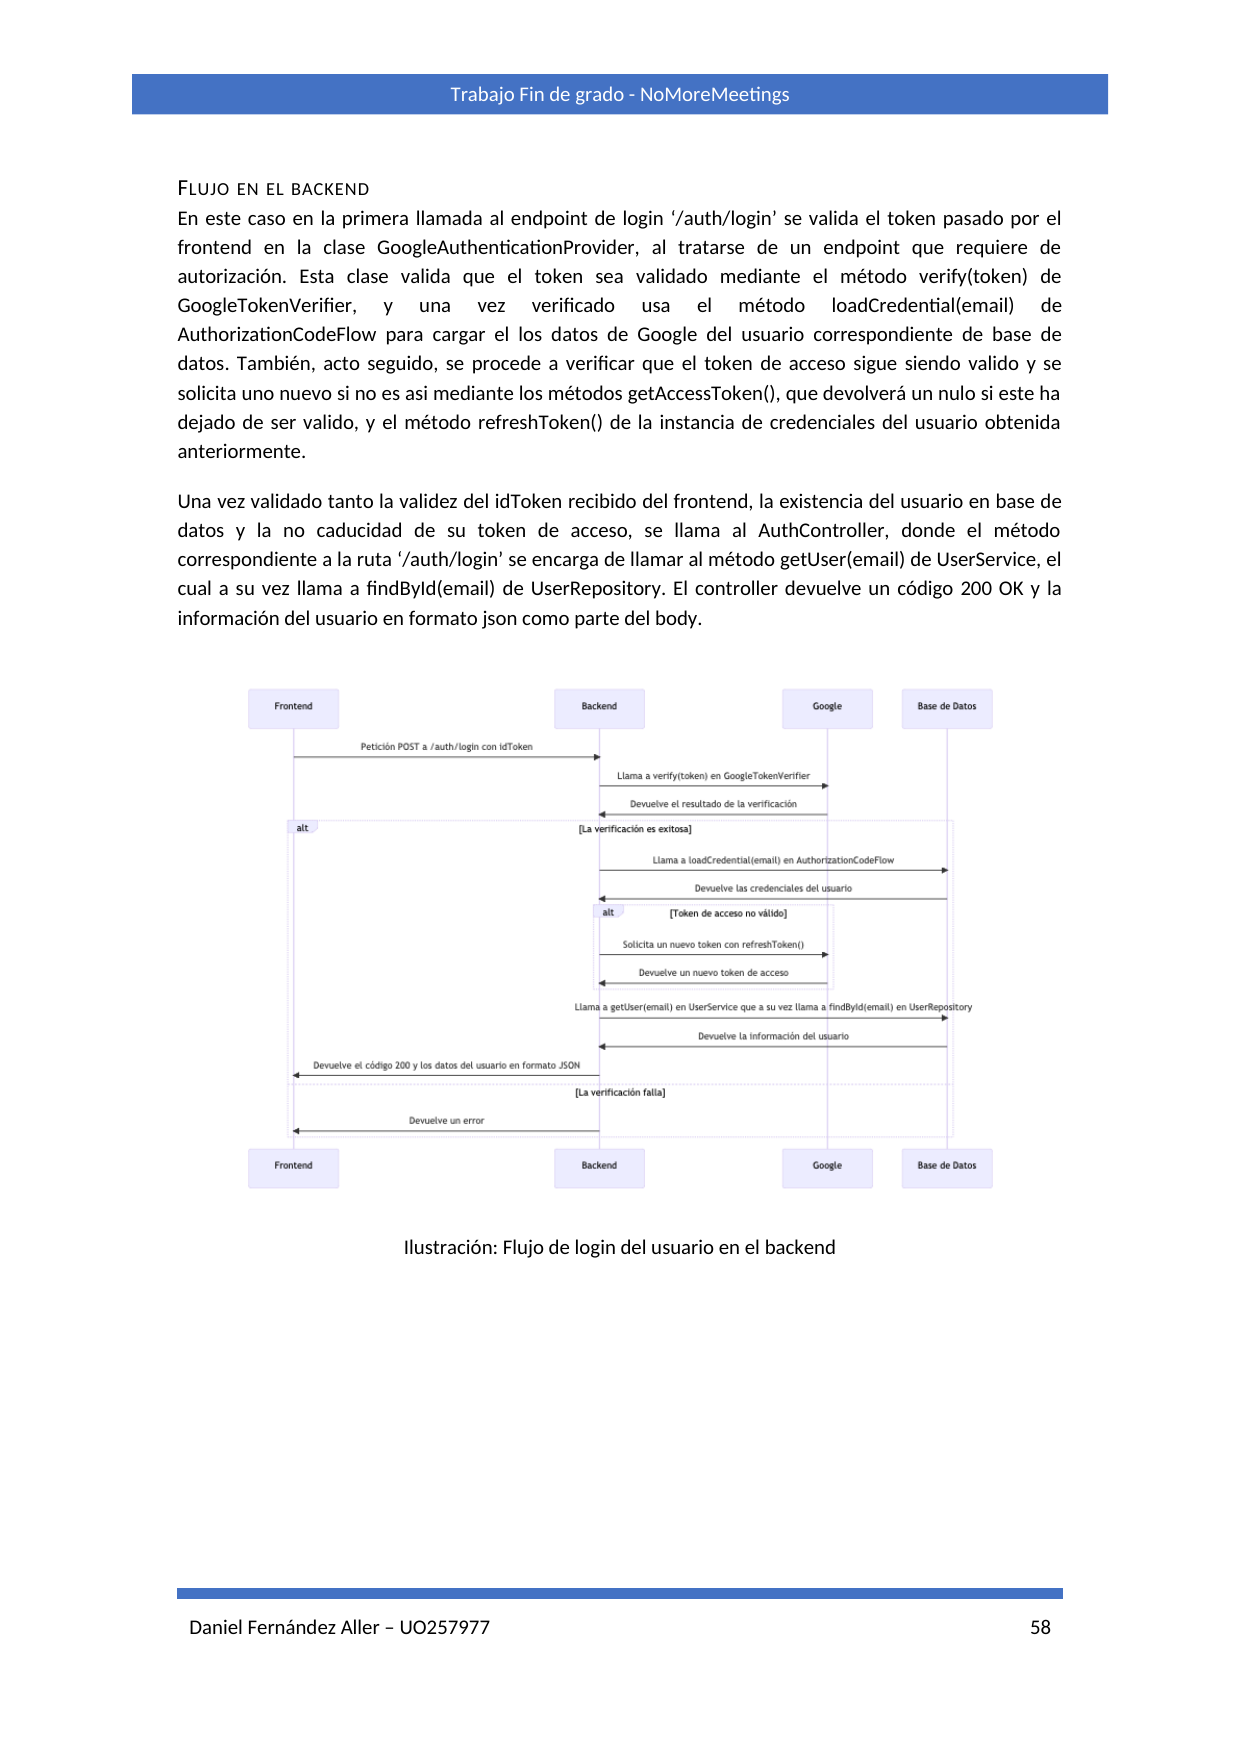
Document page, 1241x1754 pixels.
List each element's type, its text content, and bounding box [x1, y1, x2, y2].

text Una vez validado tanto la validez del idToken recibido del frontend, la existencia del usuario en base de datos y la no caducidad de su token de acceso, se llama al AuthController, donde el método correspondiente a la ruta ‘/auth/login’ se encarga de llamar al método getUser(email) de UserService, el cual a su vez llama a findById(email) de UserRepository. El controller devuelve un código 200 OK y la información del usuario en formato json como parte del body. [177, 488, 1063, 630]
subtitle Flujo en el backend [177, 173, 1063, 201]
text Ilustración: Flujo de login del usuario en el backend [177, 1234, 1063, 1260]
text En este caso en la primera llamada al endpoint de login ‘/auth/login’ se valida el token pasado por el frontend en la clase GoogleAuthenticationProvider, al tratarse de un endpoint que requiere de autorización. Esta clase valida que el token sea validado mediante el método verify(token) de GoogleTokenVerifier, y una vez verificado usa el método loadCredential(email) de AuthorizationCodeFlow para cargar el los datos de Google del usuario correspondiente de base de datos. También, acto seguido, se procede a verificar que el token de acceso sigue siendo valido y se solicita uno nuevo si no es asi mediante los métodos getAccessToken(), que devolverá un nulo si este ha dejado de ser valido, y el método refreshToken() de la instancia de credenciales del usuario obtenida anteriormente. [177, 205, 1063, 463]
picture [219, 654, 1022, 1210]
